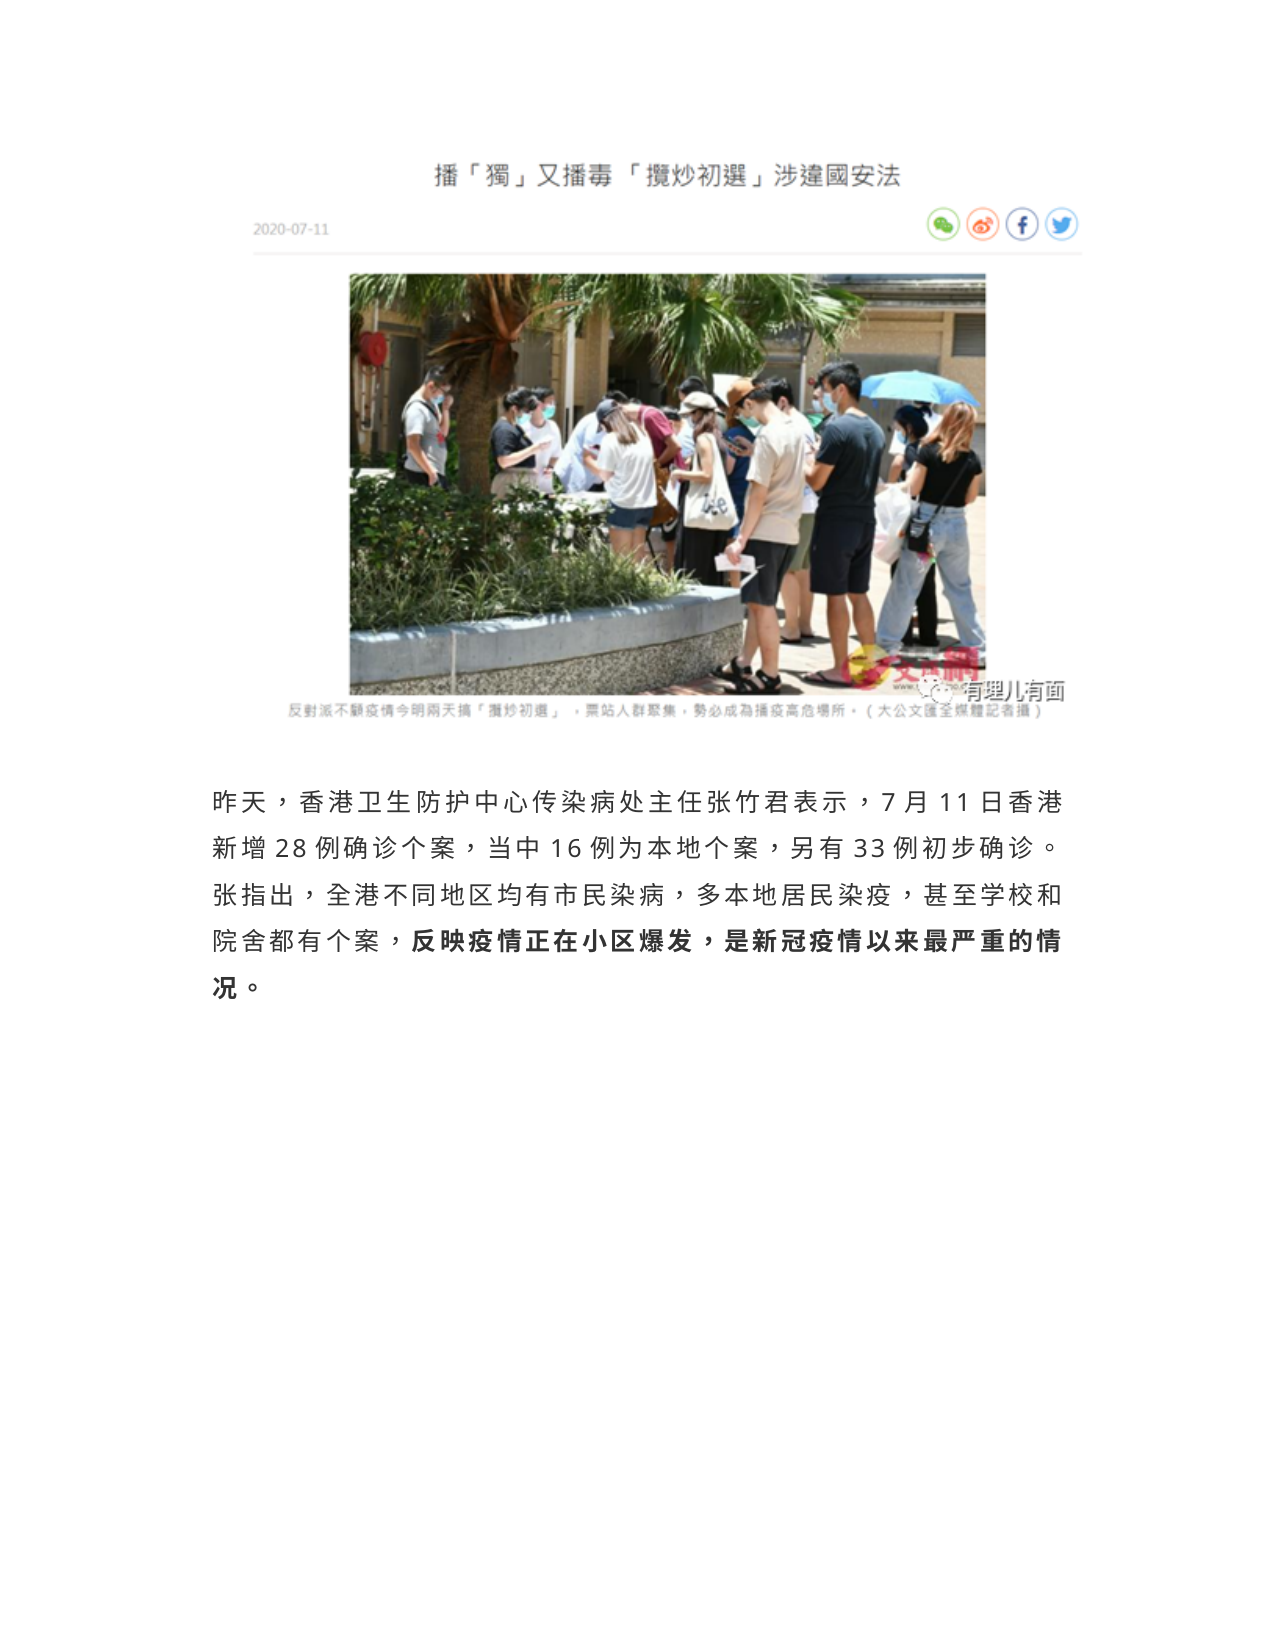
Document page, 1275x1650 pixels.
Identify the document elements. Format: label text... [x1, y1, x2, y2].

picture [244, 150, 1092, 730]
text 昨天，香港卫生防护中心传染病处主任张竹君表示，7月11日香港新增28例确诊个案，当中16例为本地个案，另有33例初步确诊。张指出，全港不同地区均有市民染病，多本地居民染疫，甚至学校和院舍都有个案，反映疫情正在小区爆发，是新冠疫情以来最严重的情况。 [212, 772, 1062, 1004]
